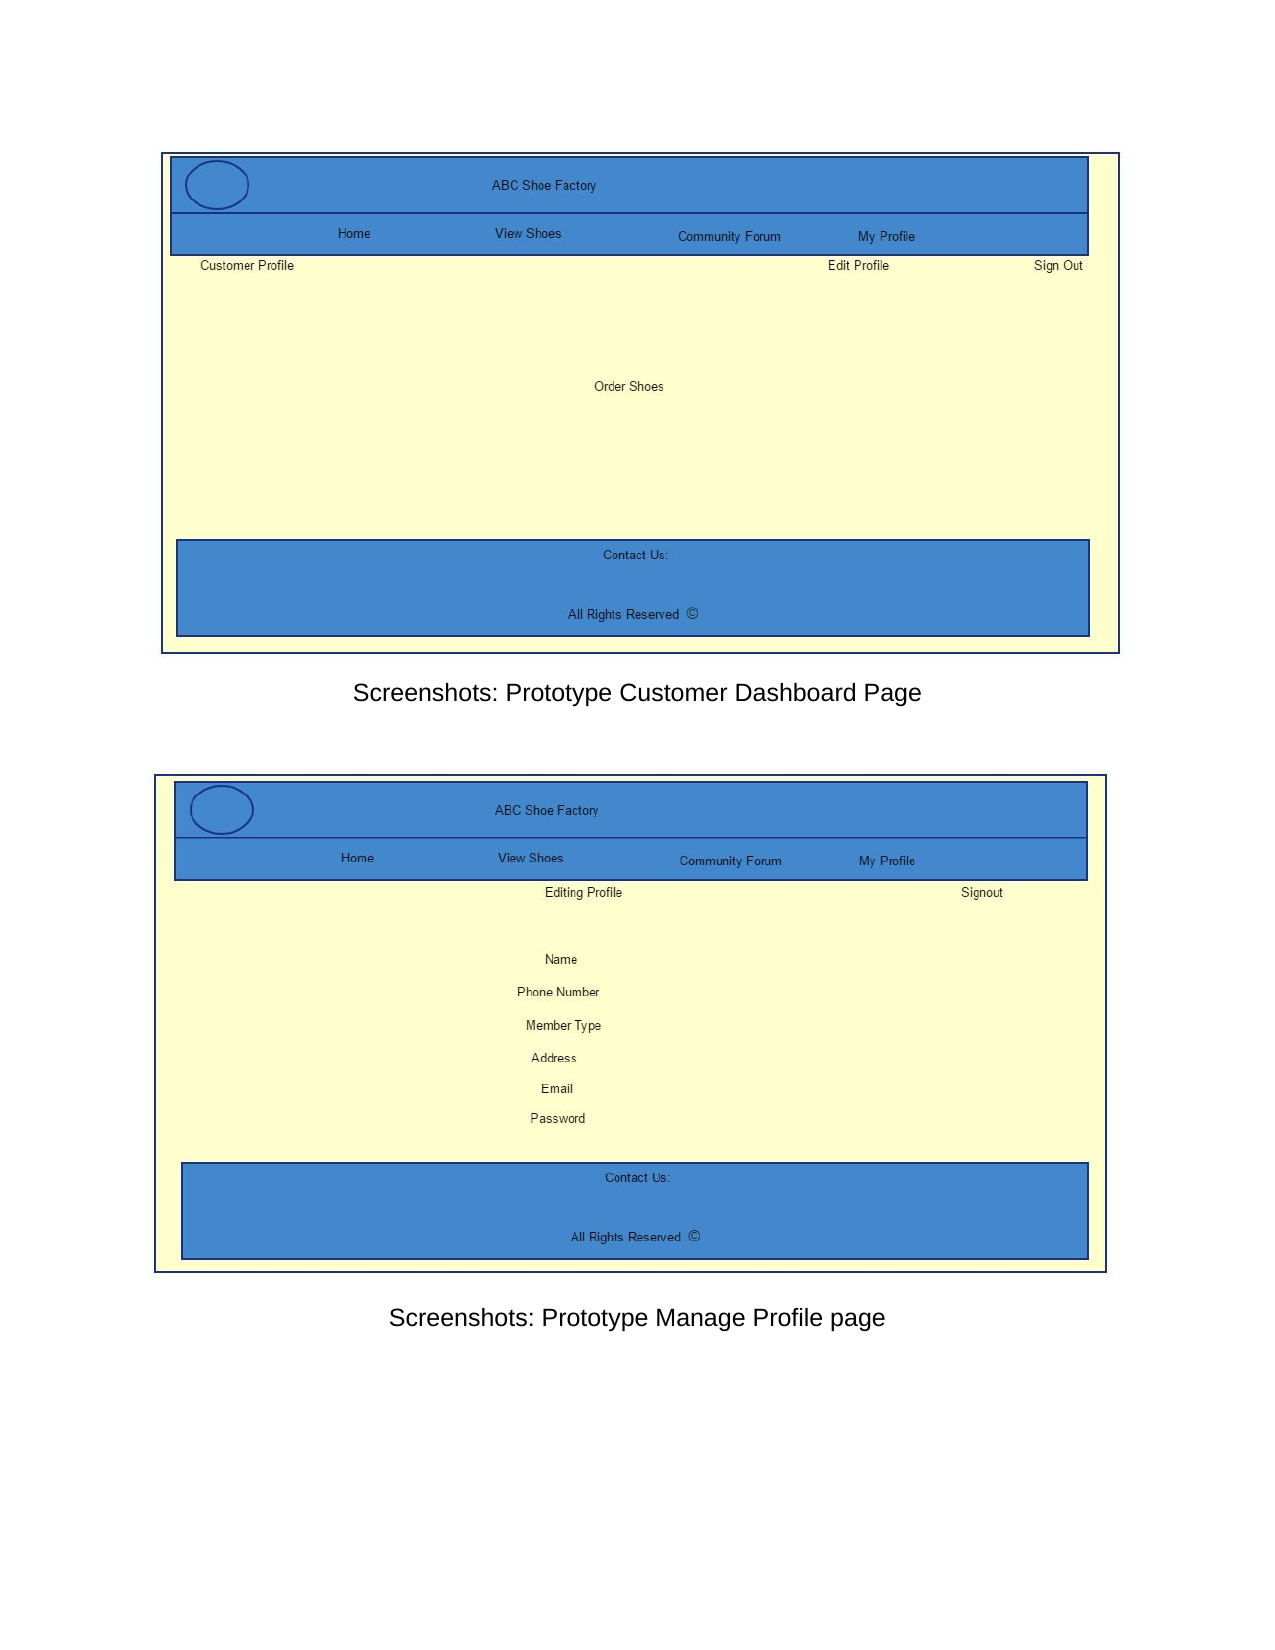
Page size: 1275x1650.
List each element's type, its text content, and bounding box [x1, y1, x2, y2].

text Screenshots: Prototype Customer Dashboard Page [150, 678, 1125, 706]
picture [150, 773, 1125, 1285]
text Screenshots: Prototype Manage Profile page [150, 1303, 1125, 1332]
picture [150, 150, 1125, 659]
